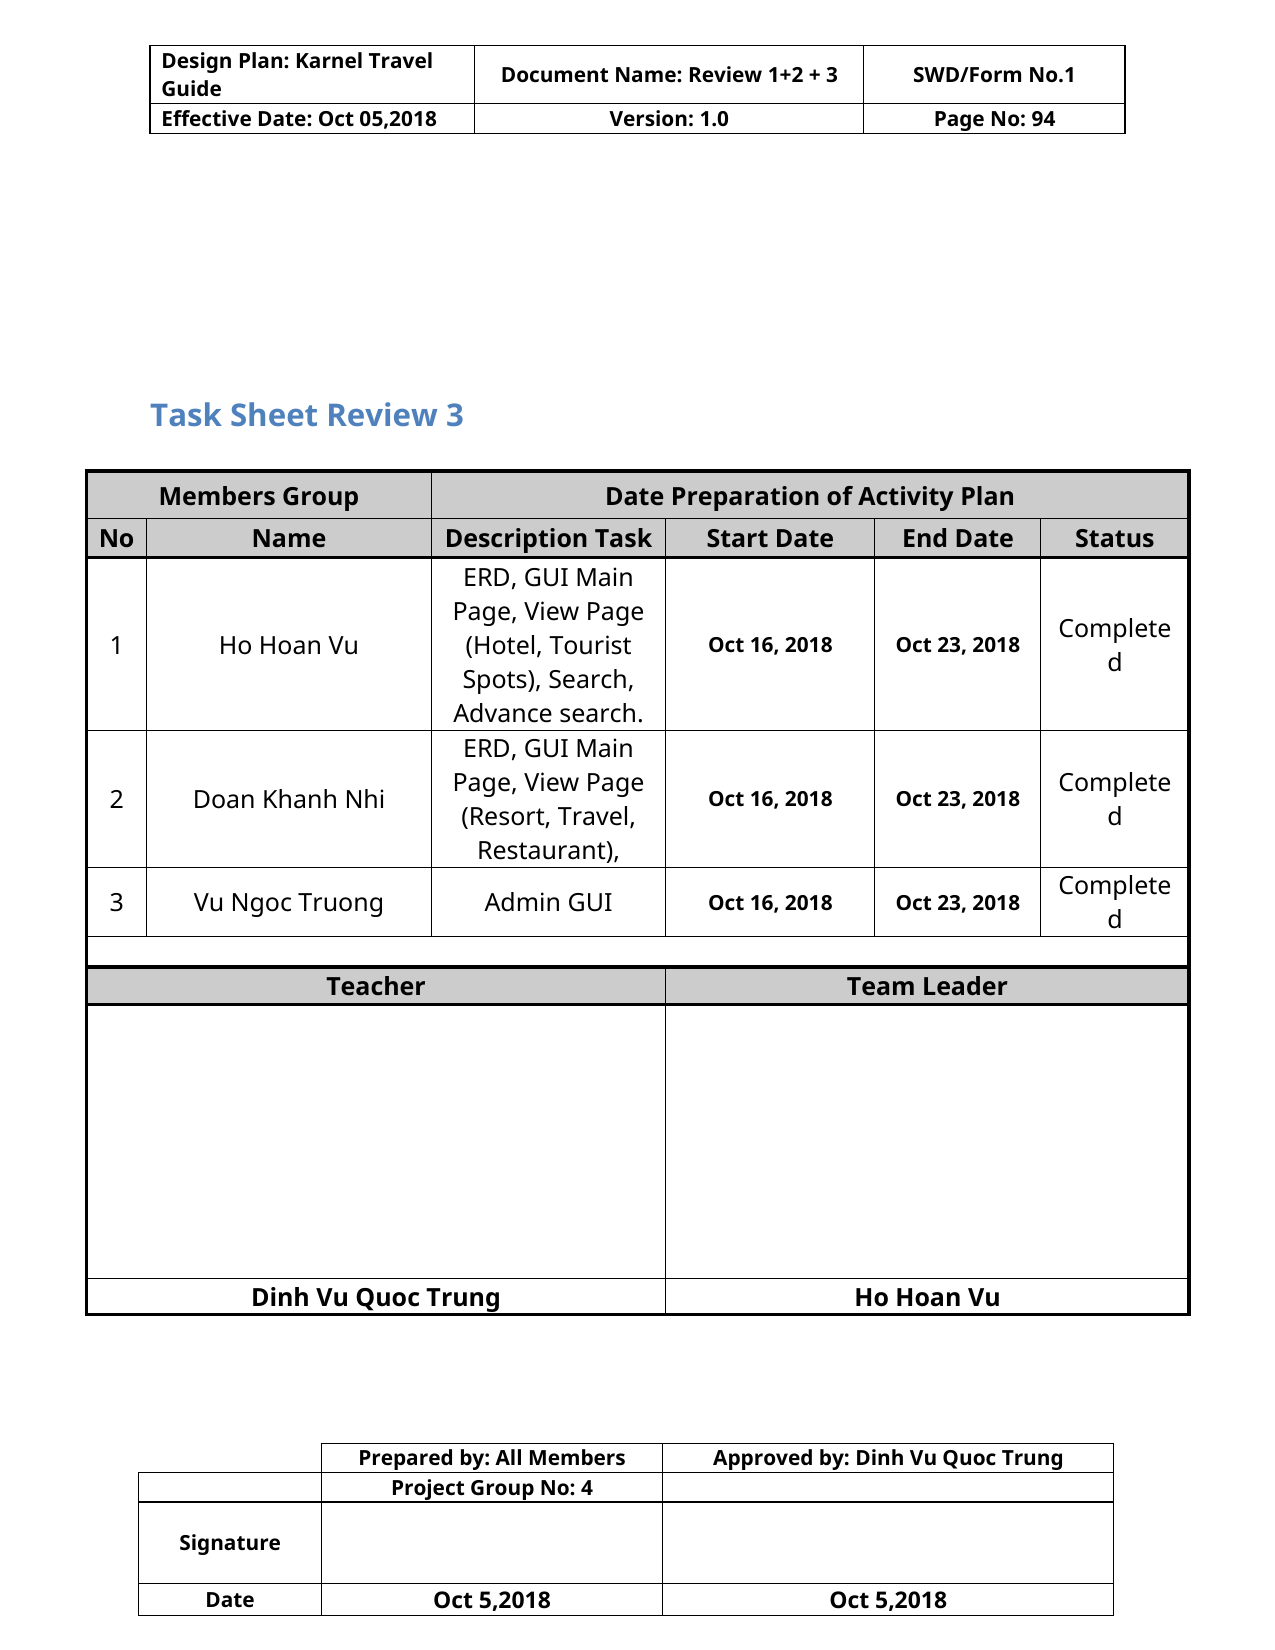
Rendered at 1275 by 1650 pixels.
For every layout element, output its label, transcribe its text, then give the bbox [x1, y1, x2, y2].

table_cell Oct 23, 2018 [875, 731, 1040, 867]
table_cell No [88, 519, 146, 556]
table_cell Start Date [666, 519, 874, 556]
table_cell Oct 16, 2018 [666, 559, 874, 729]
table_cell ERD, GUI Main Page, View Page (Resort, Travel, Restaurant), [432, 731, 665, 867]
table_cell Admin GUI [432, 868, 665, 936]
table_cell Description Task [432, 519, 665, 556]
table_cell [666, 1006, 1187, 1278]
table_cell Completed [1041, 731, 1187, 867]
table_cell Status [1041, 519, 1187, 556]
table_cell Completed [1041, 868, 1187, 936]
subtitle Task Sheet Review 3 [150, 393, 1125, 435]
table_cell Oct 16, 2018 [666, 868, 874, 936]
table_cell Team Leader [666, 969, 1187, 1003]
table_cell 1 [88, 559, 146, 729]
table_cell Doan Khanh Nhi [147, 731, 431, 867]
table_cell Oct 16, 2018 [666, 731, 874, 867]
table_cell Ho Hoan Vu [147, 559, 431, 729]
table_cell [88, 937, 1187, 965]
table_cell ERD, GUI Main Page, View Page (Hotel, Tourist Spots), Search, Advance search. [432, 559, 665, 729]
table_cell Vu Ngoc Truong [147, 868, 431, 936]
table_cell Ho Hoan Vu [666, 1279, 1187, 1313]
table_header Date Preparation of Activity Plan [432, 473, 1187, 518]
table_cell [88, 1006, 665, 1278]
table_header Members Group [88, 473, 431, 518]
table_cell Oct 23, 2018 [875, 559, 1040, 729]
table_cell Dinh Vu Quoc Trung [88, 1279, 665, 1313]
table_cell End Date [875, 519, 1040, 556]
table_cell Completed [1041, 559, 1187, 729]
table_cell Oct 23, 2018 [875, 868, 1040, 936]
table_cell Teacher [88, 969, 665, 1003]
table_cell 3 [88, 868, 146, 936]
table_cell 2 [88, 731, 146, 867]
table_cell Name [147, 519, 431, 556]
